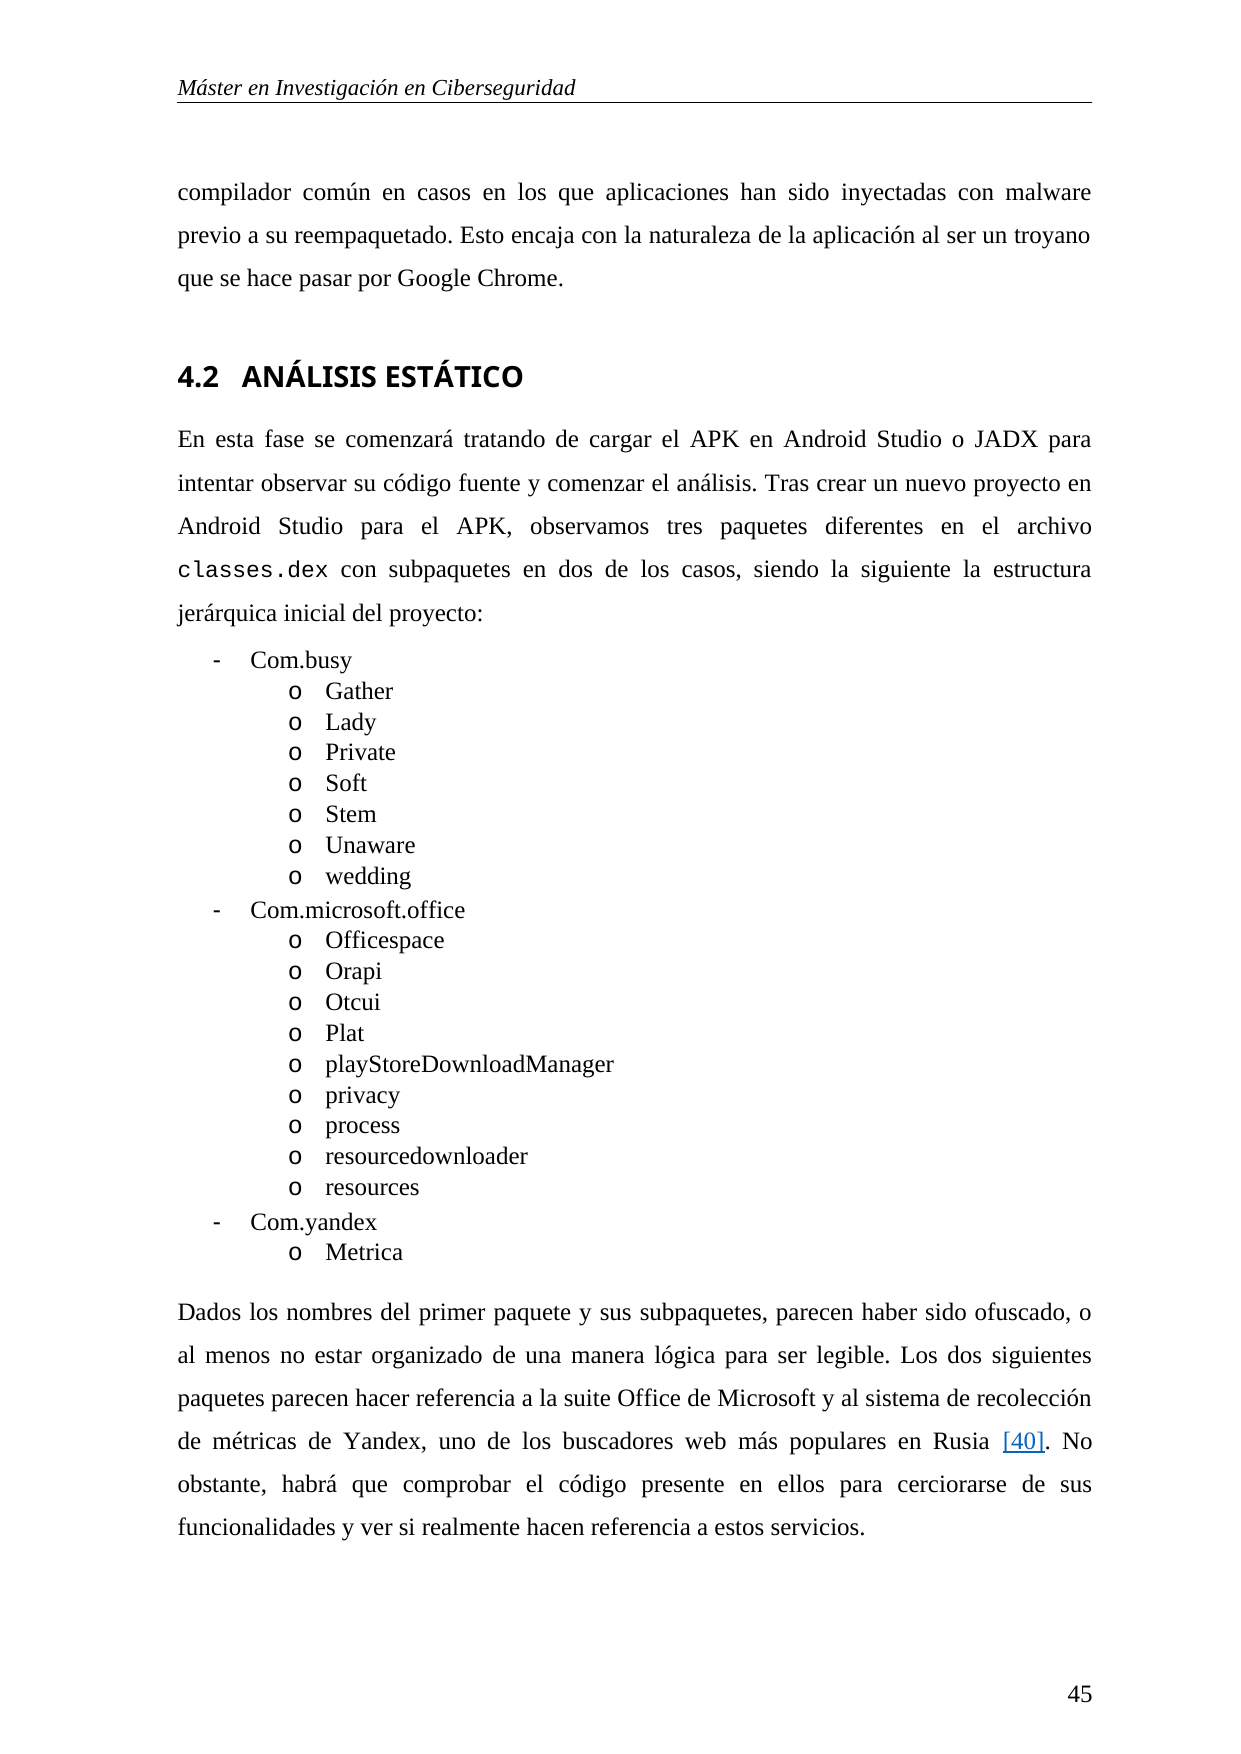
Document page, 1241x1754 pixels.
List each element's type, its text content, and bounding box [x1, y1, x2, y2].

list Gather [288, 676, 1092, 707]
list Com.yandex [213, 1203, 1092, 1237]
text En esta fase se comenzará tratando de cargar el APK en Android Studio o JADX para intentar observar su código fuente y comenzar el análisis. Tras crear un nuevo proyecto en Android Studio para el APK, observamos tres paquetes diferentes en el archivo classes.dex con subpaquetes en dos de los casos, siendo la siguiente la estructura jerárquica inicial del proyecto: [177, 424, 1092, 627]
list Soft [288, 768, 1092, 799]
list Metrica [288, 1237, 1092, 1268]
list Private [288, 737, 1092, 768]
list Unaware [288, 830, 1092, 861]
list Stem [288, 799, 1092, 830]
list Com.busy [213, 642, 1092, 676]
list Lady [288, 707, 1092, 737]
list resourcedownloader [288, 1141, 1092, 1172]
text Dados los nombres del primer paquete y sus subpaquetes, parecen haber sido ofuscado, o al menos no estar organizado de una manera lógica para ser legible. Los dos siguientes paquetes parecen hacer referencia a la suite Office de Microsoft y al sistema de recolección de métricas de Yandex, uno de los buscadores web más populares en Rusia [40]. No obstante, habrá que comprobar el código presente en ellos para cerciorarse de sus funcionalidades y ver si realmente hacen referencia a estos servicios. [177, 1297, 1092, 1541]
list Otcui [288, 987, 1092, 1018]
list Com.microsoft.office [213, 892, 1092, 926]
list privacy [288, 1080, 1092, 1111]
subtitle 4.2 ANÁLISIS ESTÁTICO [177, 356, 1092, 396]
list Officespace [288, 926, 1092, 956]
list resources [288, 1172, 1092, 1203]
list Orapi [288, 956, 1092, 987]
list wedding [288, 861, 1092, 892]
list Plat [288, 1018, 1092, 1049]
list playStoreDownloadManager [288, 1049, 1092, 1080]
list process [288, 1111, 1092, 1141]
